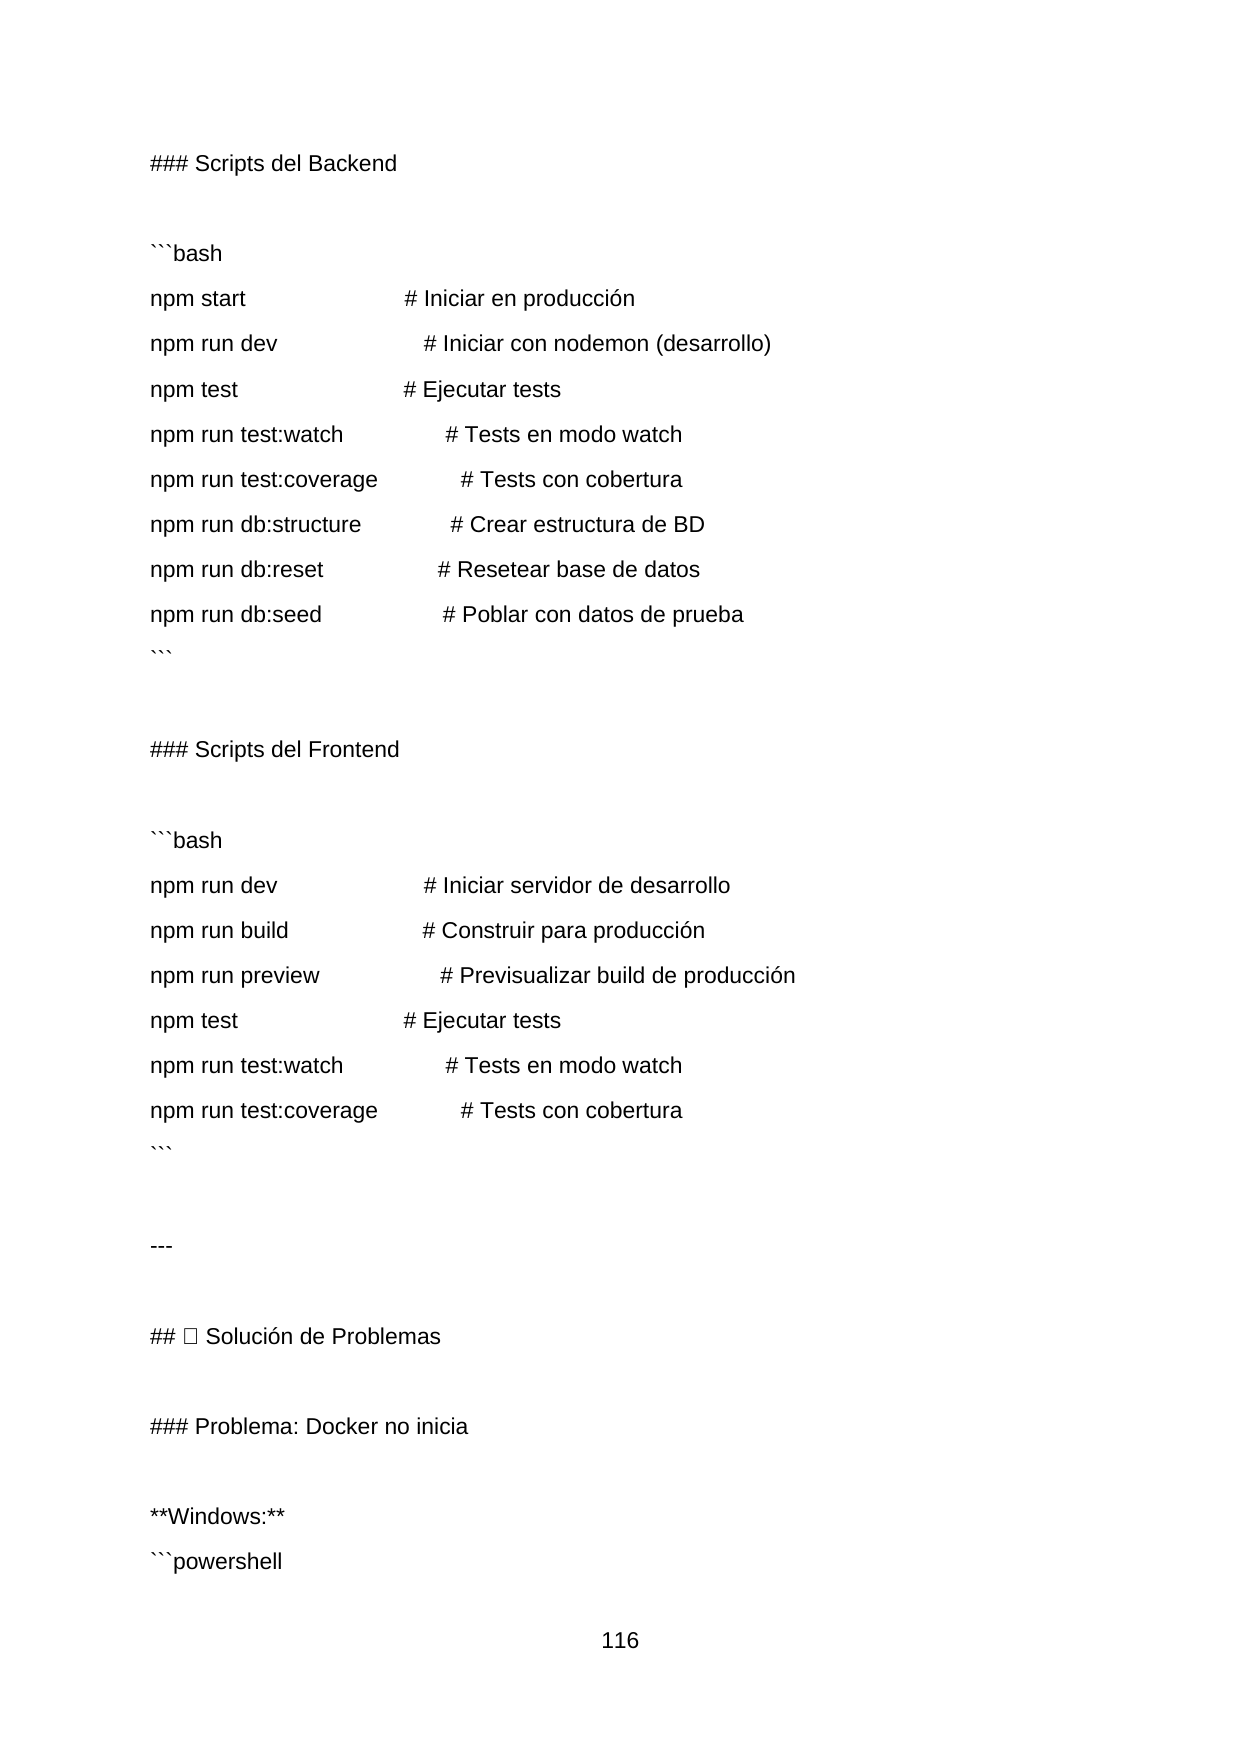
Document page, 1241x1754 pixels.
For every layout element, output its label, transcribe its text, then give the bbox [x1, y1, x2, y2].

text **Windows:** [150, 1503, 1090, 1529]
text ```bash [150, 240, 1090, 267]
text npm run db:reset # Resetear base de datos [150, 556, 1090, 582]
text npm run preview # Previsualizar build de producción [150, 962, 1090, 988]
text npm start # Iniciar en producción [150, 285, 1090, 312]
text npm run build # Construir para producción [150, 917, 1090, 943]
text npm run dev # Iniciar con nodemon (desarrollo) [150, 330, 1090, 357]
text npm run db:seed # Poblar con datos de prueba [150, 601, 1090, 627]
text ```bash [150, 827, 1090, 853]
text --- [150, 1232, 1090, 1259]
text ### Scripts del Frontend [150, 736, 1090, 763]
text npm test # Ejecutar tests [150, 1007, 1090, 1033]
text npm run test:coverage # Tests con cobertura [150, 1097, 1090, 1123]
text ``` [150, 646, 1090, 672]
text npm test # Ejecutar tests [150, 376, 1090, 402]
text npm run db:structure # Crear estructura de BD [150, 511, 1090, 537]
text npm run test:watch # Tests en modo watch [150, 1052, 1090, 1078]
text npm run test:coverage # Tests con cobertura [150, 466, 1090, 492]
text ### Problema: Docker no inicia [150, 1413, 1090, 1439]
text npm run dev # Iniciar servidor de desarrollo [150, 872, 1090, 898]
text ### Scripts del Backend [150, 150, 1090, 176]
text npm run test:watch # Tests en modo watch [150, 421, 1090, 447]
text ```powershell [150, 1548, 1090, 1574]
text ``` [150, 1142, 1090, 1169]
text ## 🔧 Solución de Problemas [150, 1323, 1090, 1349]
